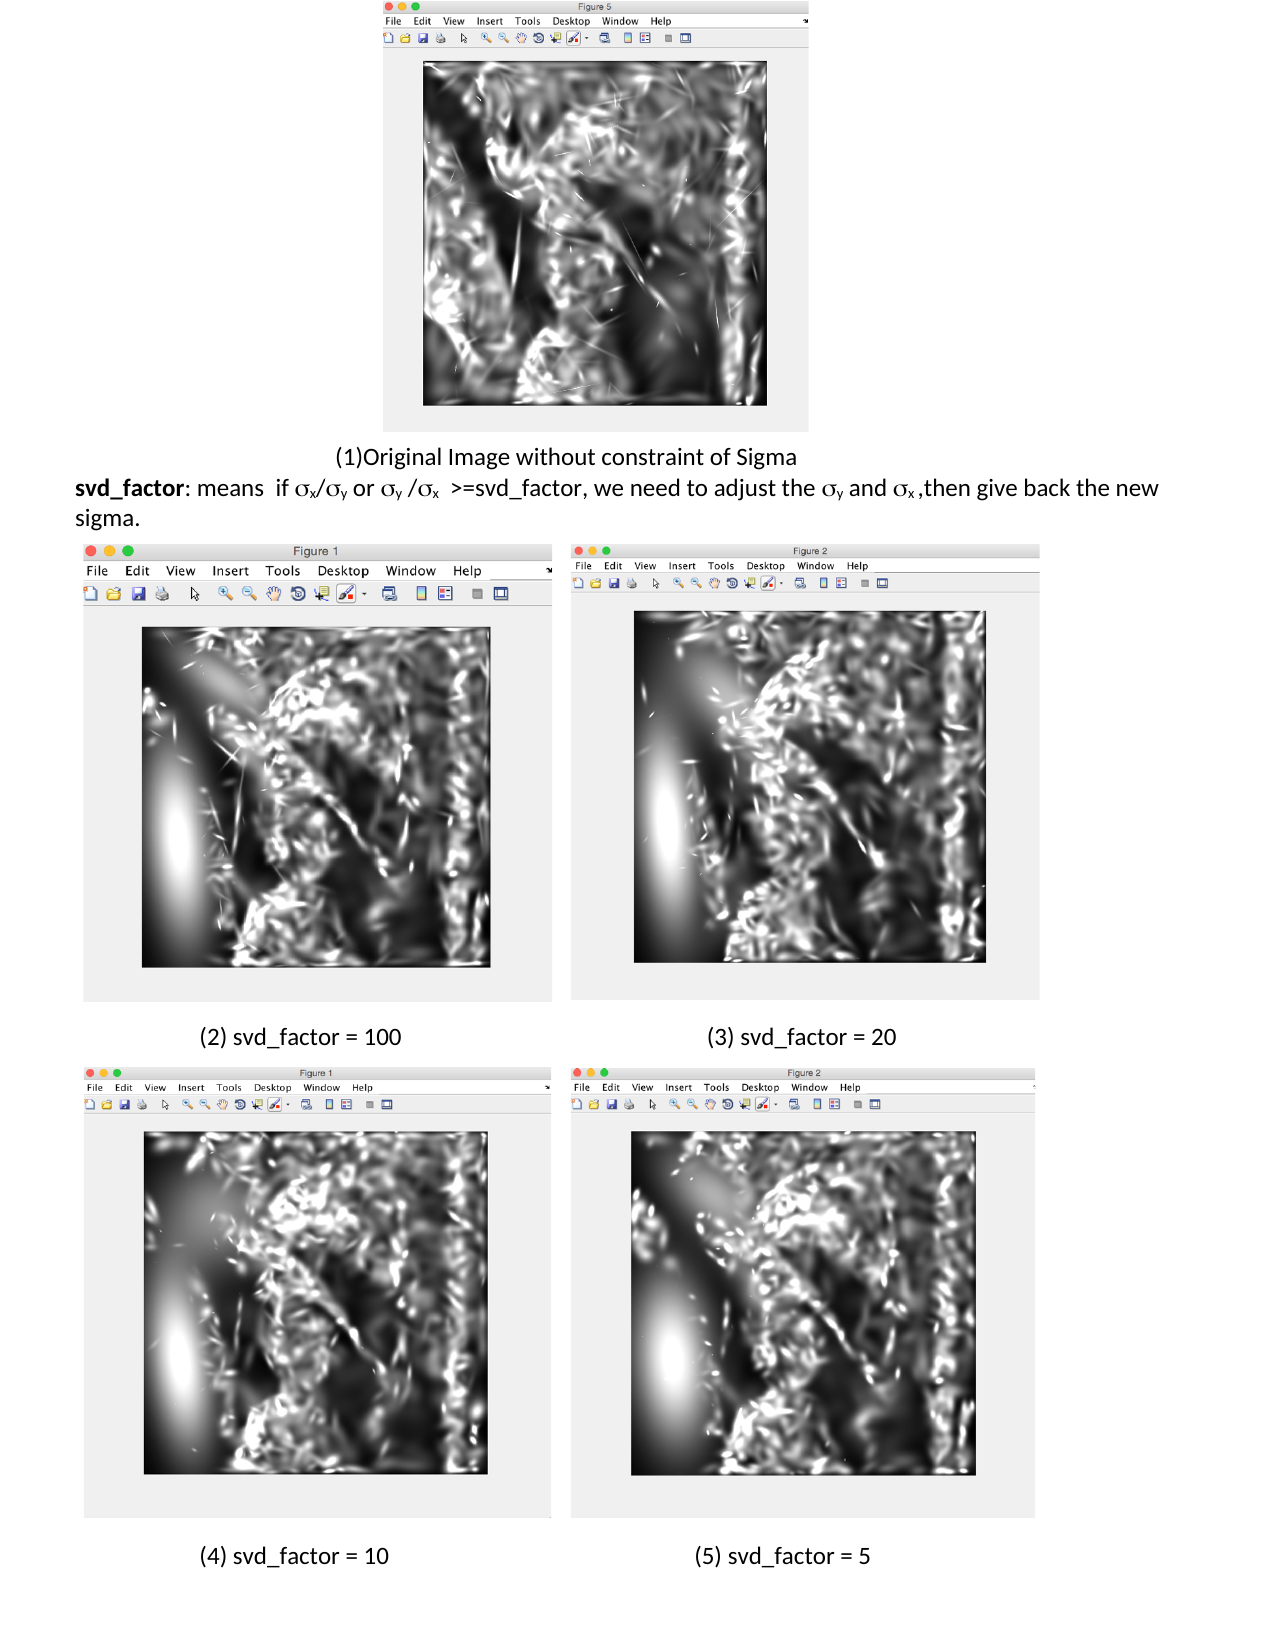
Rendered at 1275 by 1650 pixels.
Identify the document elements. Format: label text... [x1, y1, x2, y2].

text (1)Original Image without constraint of Sigma [75, 441, 1200, 472]
picture [83, 1067, 552, 1518]
text svd_factor: means if x/y or y /x >=svd_factor, we need to adjust the y and x ,then give back the new sigma. [75, 472, 1200, 533]
text (2) svd_factor = 100 (3) svd_factor = 20 [75, 1021, 1200, 1052]
picture [570, 1068, 1036, 1518]
picture [83, 544, 553, 1002]
picture [383, 1, 809, 432]
text (4) svd_factor = 10 (5) svd_factor = 5 [75, 1540, 1200, 1571]
picture [570, 544, 1040, 1000]
